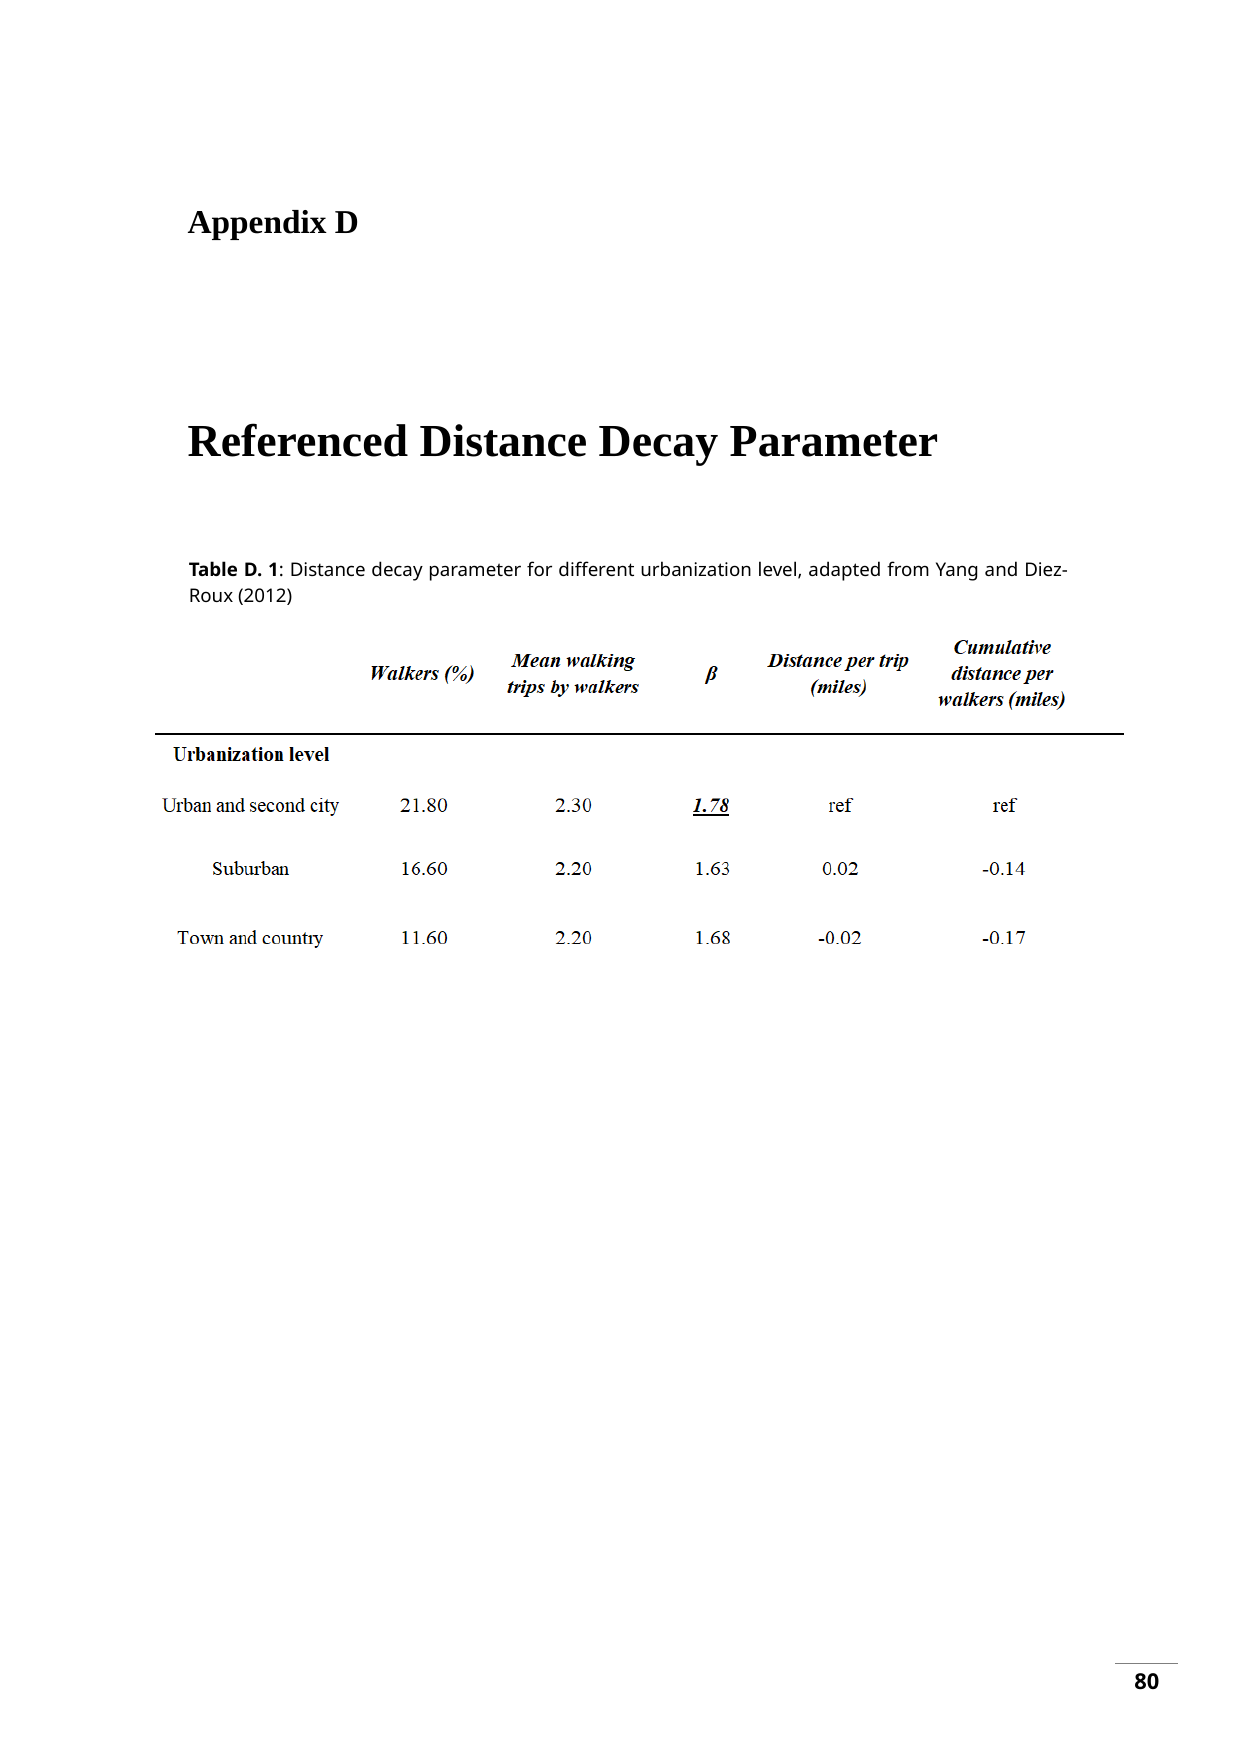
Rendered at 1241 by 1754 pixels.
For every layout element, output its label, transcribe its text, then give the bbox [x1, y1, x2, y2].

text Referenced Distance Decay Parameter [187, 407, 1053, 472]
picture [142, 618, 1140, 980]
subtitle Appendix D [187, 189, 1053, 254]
